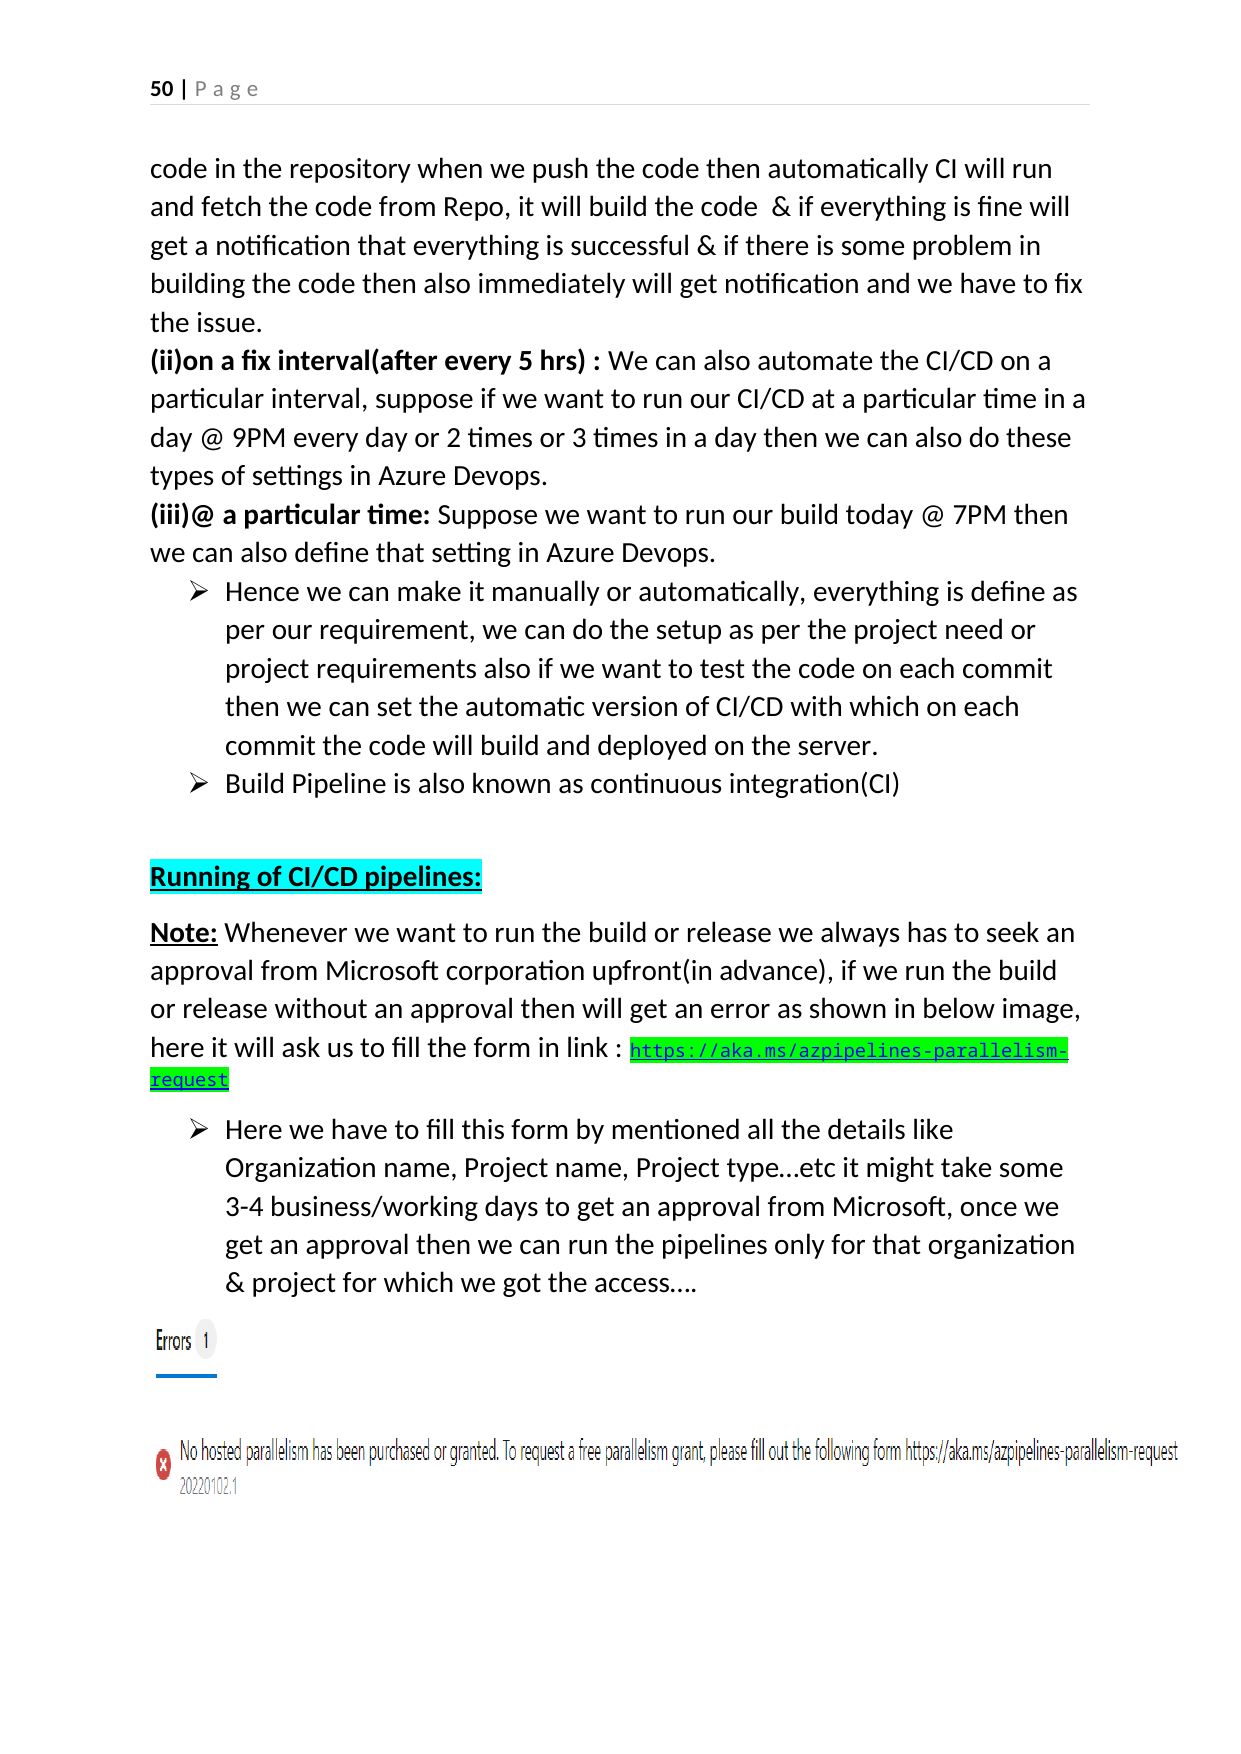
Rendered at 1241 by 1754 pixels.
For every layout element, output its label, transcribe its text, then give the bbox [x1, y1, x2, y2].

picture [150, 1319, 1182, 1504]
text (ii)on a fix interval(after every 5 hrs) : We can also automate the CI/CD on a particular interval, suppose if we want to run our CI/CD at a particular time in a day @ 9PM every day or 2 times or 3 times in a day then we can also do these types of settings in Azure Devops. [150, 342, 1090, 493]
text (iii)@ a particular time: Suppose we want to run our build today @ 7PM then we can also define that setting in Azure Devops. [150, 496, 1090, 570]
list Hence we can make it manually or automatically, everything is define as per our requirement, we can do the setup as per the project need or project requirements also if we want to test the code on each commit then we can set the automatic version of CI/CD with which on each commit the code will build and deployed on the server. [187, 573, 1090, 762]
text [150, 150, 1090, 339]
text Running of CI/CD pipelines: [150, 858, 1090, 894]
text Note: Whenever we want to run the build or release we always has to seek an approval from Microsoft corporation upfront(in advance), if we run the build or release without an approval then will get an error as shown in below image, here it will ask us to fill the form in link : https://aka.ms/azpipelines-parallelism-request [150, 914, 1090, 1092]
list Here we have to fill this form by mentioned all the details like Organization name, Project name, Project type…etc it might take some 3-4 business/working days to get an approval from Microsoft, once we get an approval then we can run the pipelines only for that organization & project for which we got the access…. [187, 1111, 1090, 1300]
list Build Pipeline is also known as continuous integration(CI) [187, 765, 1090, 801]
